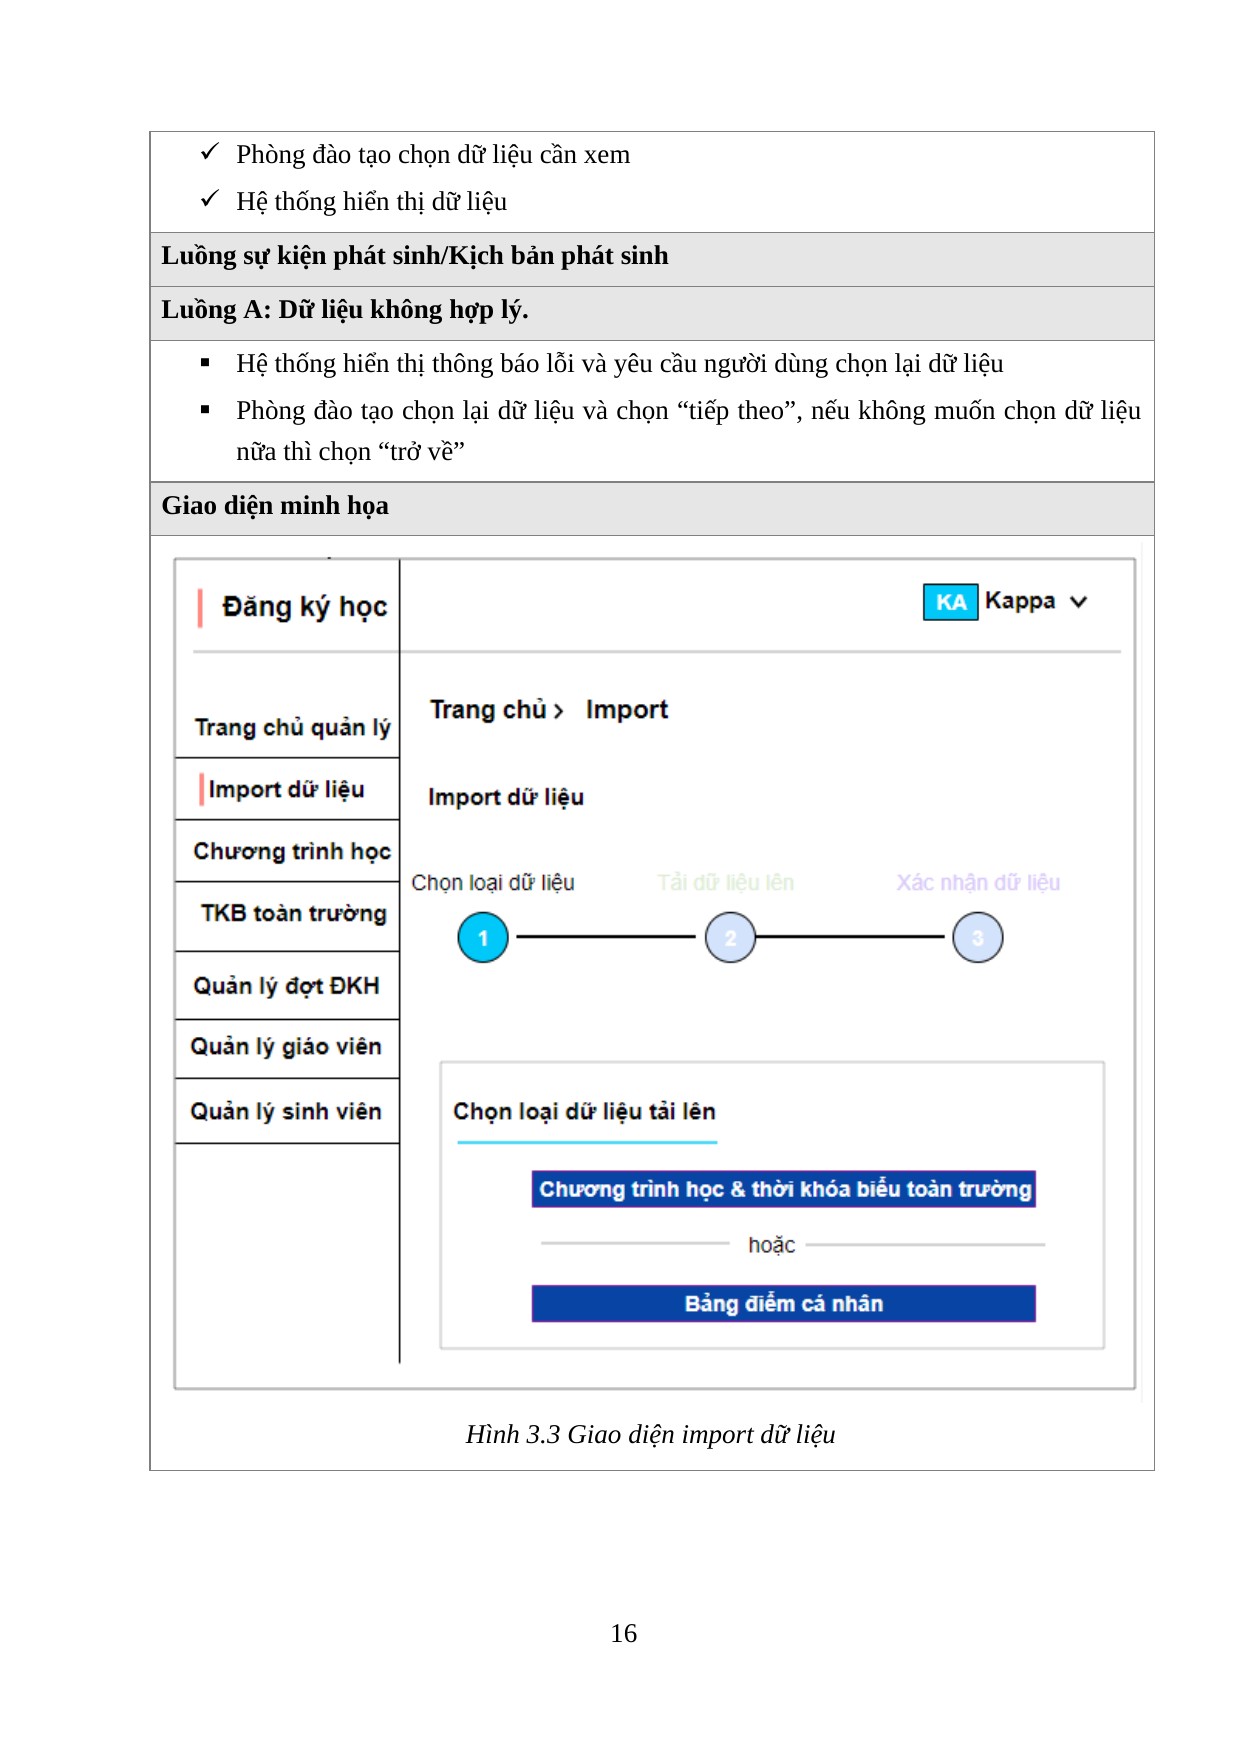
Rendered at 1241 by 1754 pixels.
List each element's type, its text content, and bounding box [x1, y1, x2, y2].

table_cell Hệ thống hiển thị thông báo lỗi và yêu cầu người dùng chọn lại dữ liệu Phòng đào tạo chọn lại dữ liệu và chọn “tiếp theo”, nếu không muốn chọn dữ liệu nữa thì chọn “trở về” [151, 341, 1154, 481]
table_cell Luồng sự kiện phát sinh/Kịch bản phát sinh [151, 233, 1154, 286]
table_cell Luồng A: Dữ liệu không hợp lý. [151, 287, 1154, 340]
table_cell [151, 536, 1154, 1470]
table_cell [151, 132, 1154, 232]
table_cell Giao diện minh họa [151, 483, 1154, 535]
picture [161, 542, 1143, 1403]
